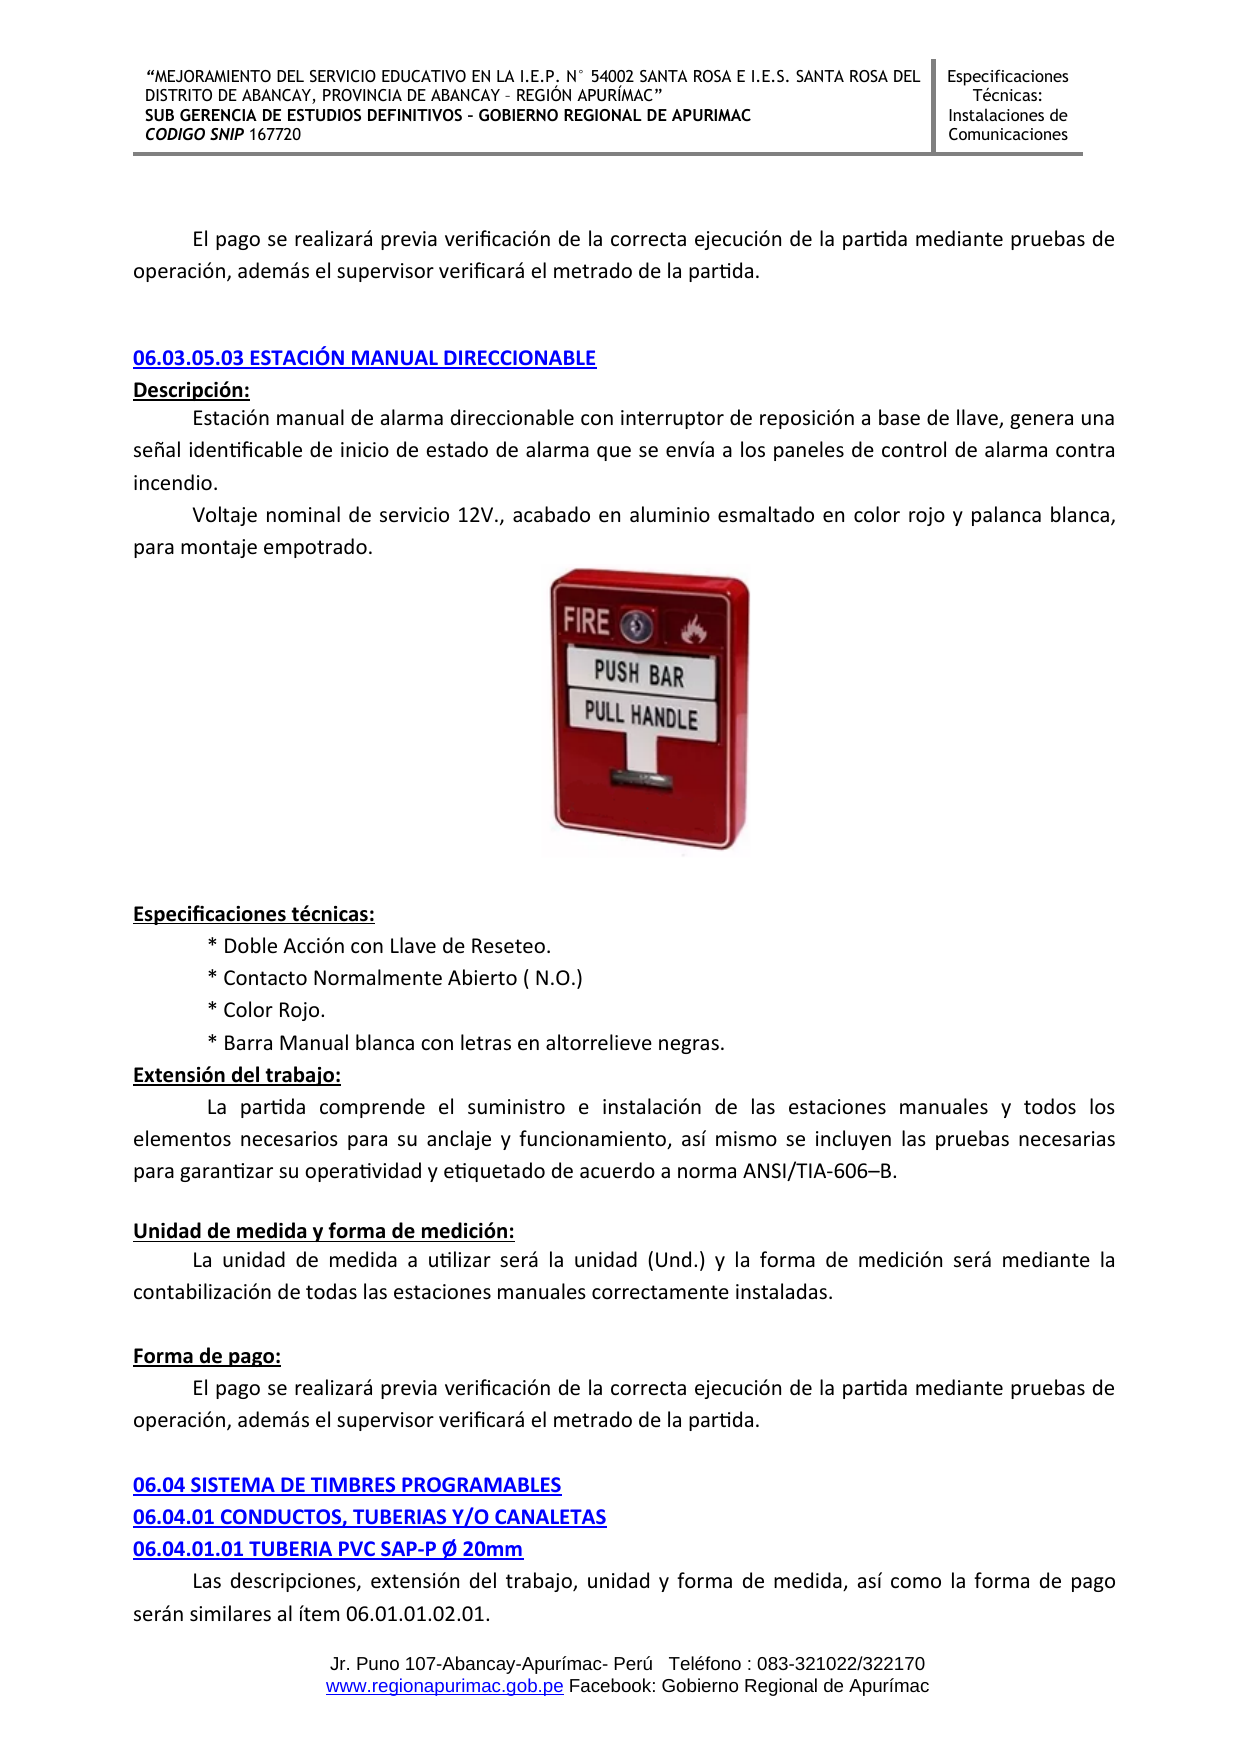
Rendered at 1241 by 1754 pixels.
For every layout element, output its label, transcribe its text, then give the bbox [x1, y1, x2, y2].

list Estación manual de alarma direccionable con interruptor de reposición a base de llave, genera una señal identificable de inicio de estado de alarma que se envía a los paneles de control de alarma contra incendio. [133, 403, 1117, 496]
list El pago se realizará previa verificación de la correcta ejecución de la partida mediante pruebas de operación, además el supervisor verificará el metrado de la partida. [133, 1373, 1117, 1434]
text * Doble Acción con Llave de Reseteo. [207, 931, 1117, 959]
list Forma de pago: [133, 1341, 1117, 1369]
list 06.04.01.01 TUBERIA PVC SAP-P Ø 20mm [133, 1534, 1117, 1562]
text Extensión del trabajo: [133, 1060, 1117, 1088]
list Las descripciones, extensión del trabajo, unidad y forma de medida, así como la forma de pago serán similares al ítem 06.01.01.02.01. [133, 1567, 1117, 1627]
text Unidad de medida y forma de medición: [133, 1217, 1122, 1245]
list La unidad de medida a utilizar será la unidad (Und.) y la forma de medición será mediante la contabilización de todas las estaciones manuales correctamente instaladas. [133, 1245, 1117, 1305]
picture [541, 564, 769, 863]
text * Barra Manual blanca con letras en altorrelieve negras. [207, 1028, 1117, 1056]
text Descripción: [133, 375, 1122, 403]
text * Contacto Normalmente Abierto ( N.O.) [207, 963, 1117, 991]
text La partida comprende el suministro e instalación de las estaciones manuales y todos los elementos necesarios para su anclaje y funcionamiento, así mismo se incluyen las pruebas necesarias para garantizar su operatividad y etiquetado de acuerdo a norma ANSI/TIA-606–B. [133, 1092, 1117, 1184]
list Voltaje nominal de servicio 12V., acabado en aluminio esmaltado en color rojo y palanca blanca, para montaje empotrado. [133, 500, 1117, 560]
list 06.04 SISTEMA DE TIMBRES PROGRAMABLES [133, 1470, 1117, 1498]
list 06.03.05.03 ESTACIÓN MANUAL DIRECCIONABLE [133, 343, 1117, 371]
text * Color Rojo. [207, 996, 1117, 1023]
list El pago se realizará previa verificación de la correcta ejecución de la partida mediante pruebas de operación, además el supervisor verificará el metrado de la partida. [133, 224, 1117, 285]
text Especificaciones técnicas: [133, 899, 1117, 927]
list 06.04.01 CONDUCTOS, TUBERIAS Y/O CANALETAS [133, 1502, 1117, 1530]
